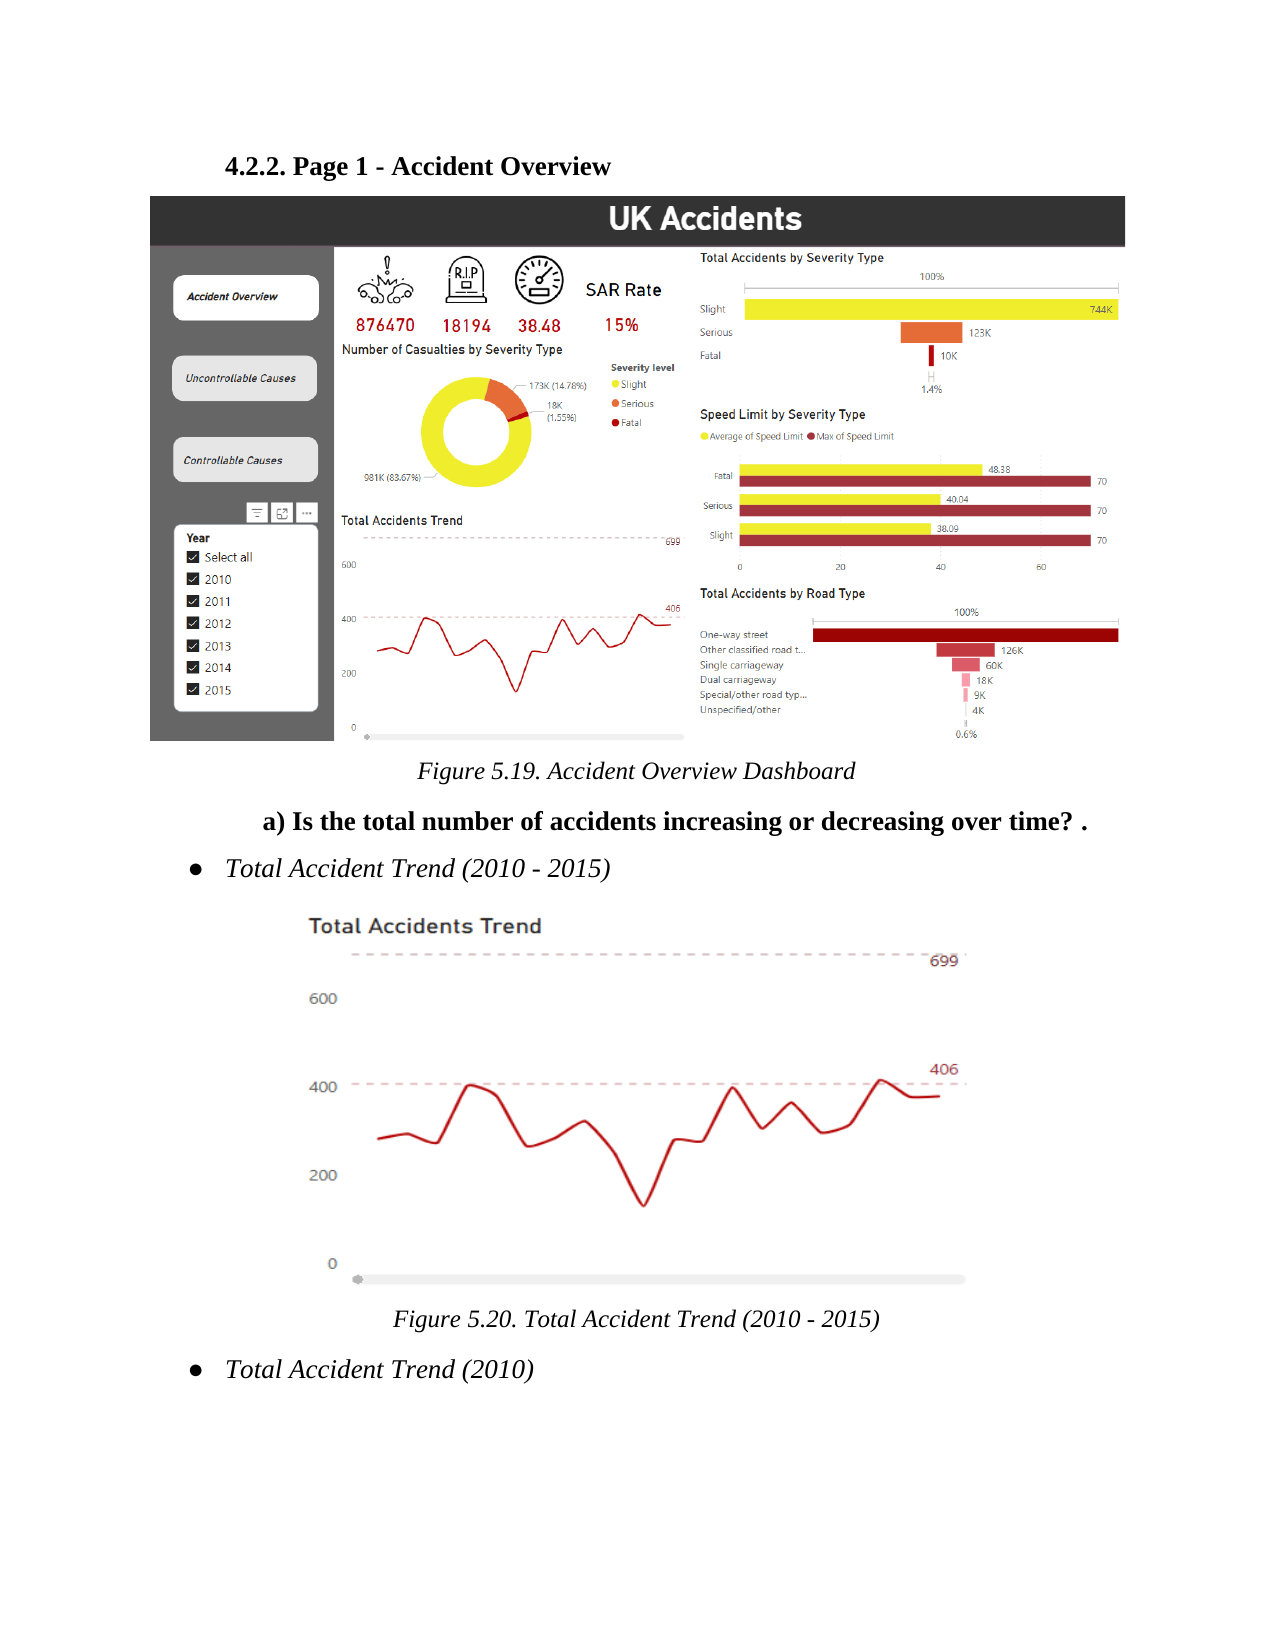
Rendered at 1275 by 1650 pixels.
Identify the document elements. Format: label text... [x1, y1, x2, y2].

subtitle Page 1 - Accident Overview [225, 150, 1125, 181]
picture [150, 196, 1125, 741]
list Total Accident Trend (2010 - 2015) [187, 852, 1125, 883]
list Total Accident Trend (2010) [187, 1353, 1125, 1384]
subtitle Is the total number of accidents increasing or decreasing over time? . [262, 806, 1125, 837]
picture [296, 898, 979, 1289]
